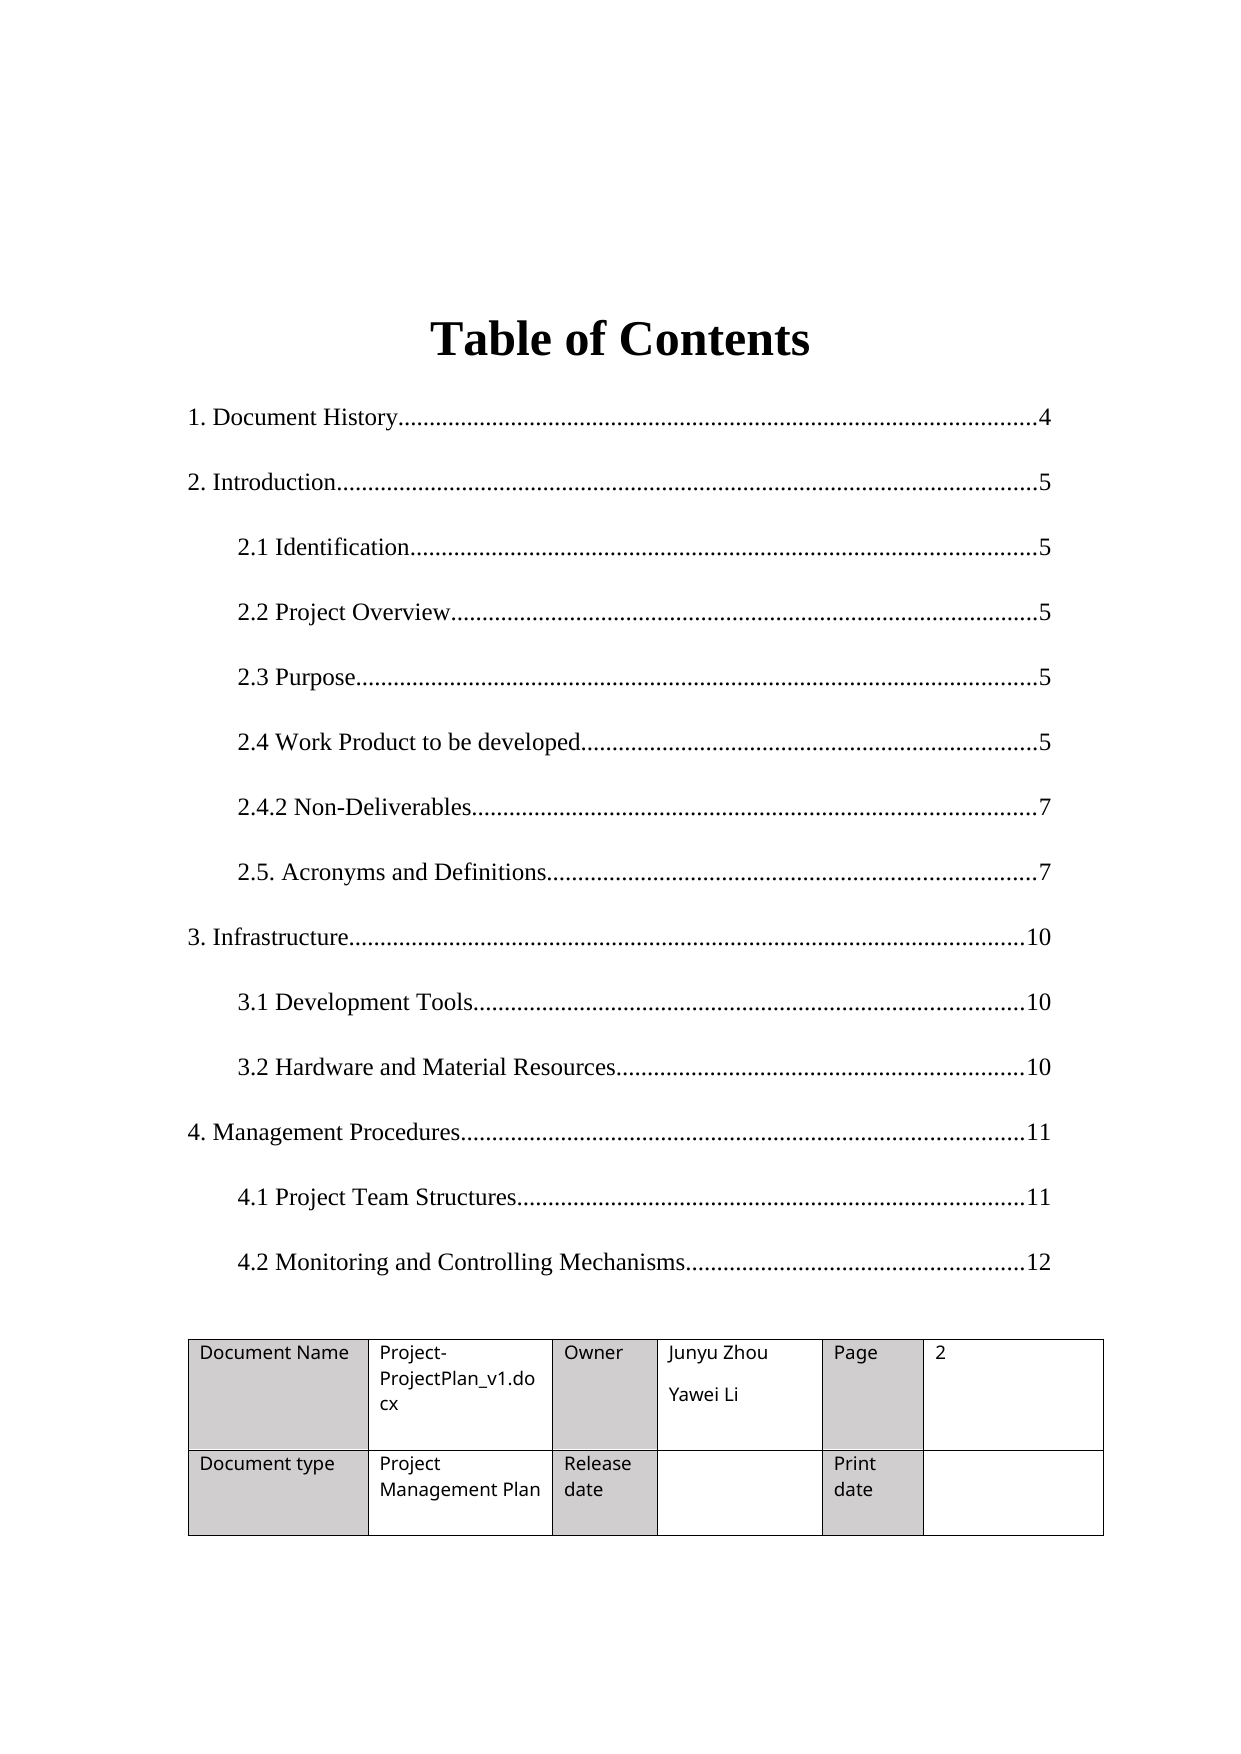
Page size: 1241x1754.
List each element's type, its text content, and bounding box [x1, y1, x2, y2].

text 2.3 Purpose 5 [237, 660, 1053, 694]
text 2.4.2 Non-Deliverables 7 [237, 790, 1053, 824]
text 3. Infrastructure 10 [187, 920, 1053, 954]
text 2.2 Project Overview 5 [237, 595, 1053, 629]
text 2.5. Acronyms and Definitions 7 [237, 855, 1053, 889]
text 2.4 Work Product to be developed 5 [237, 725, 1053, 759]
text 4.2 Monitoring and Controlling Mechanisms 12 [237, 1245, 1053, 1279]
text 4.1 Project Team Structures 11 [237, 1180, 1053, 1214]
text 1. Document History 4 [187, 400, 1053, 434]
subtitle Table of Contents [187, 303, 1053, 371]
text 3.1 Development Tools 10 [237, 985, 1053, 1019]
text 3.2 Hardware and Material Resources 10 [237, 1050, 1053, 1084]
text 2. Introduction 5 [187, 465, 1053, 499]
text 4. Management Procedures 11 [187, 1115, 1053, 1149]
text 2.1 Identification 5 [237, 530, 1053, 564]
